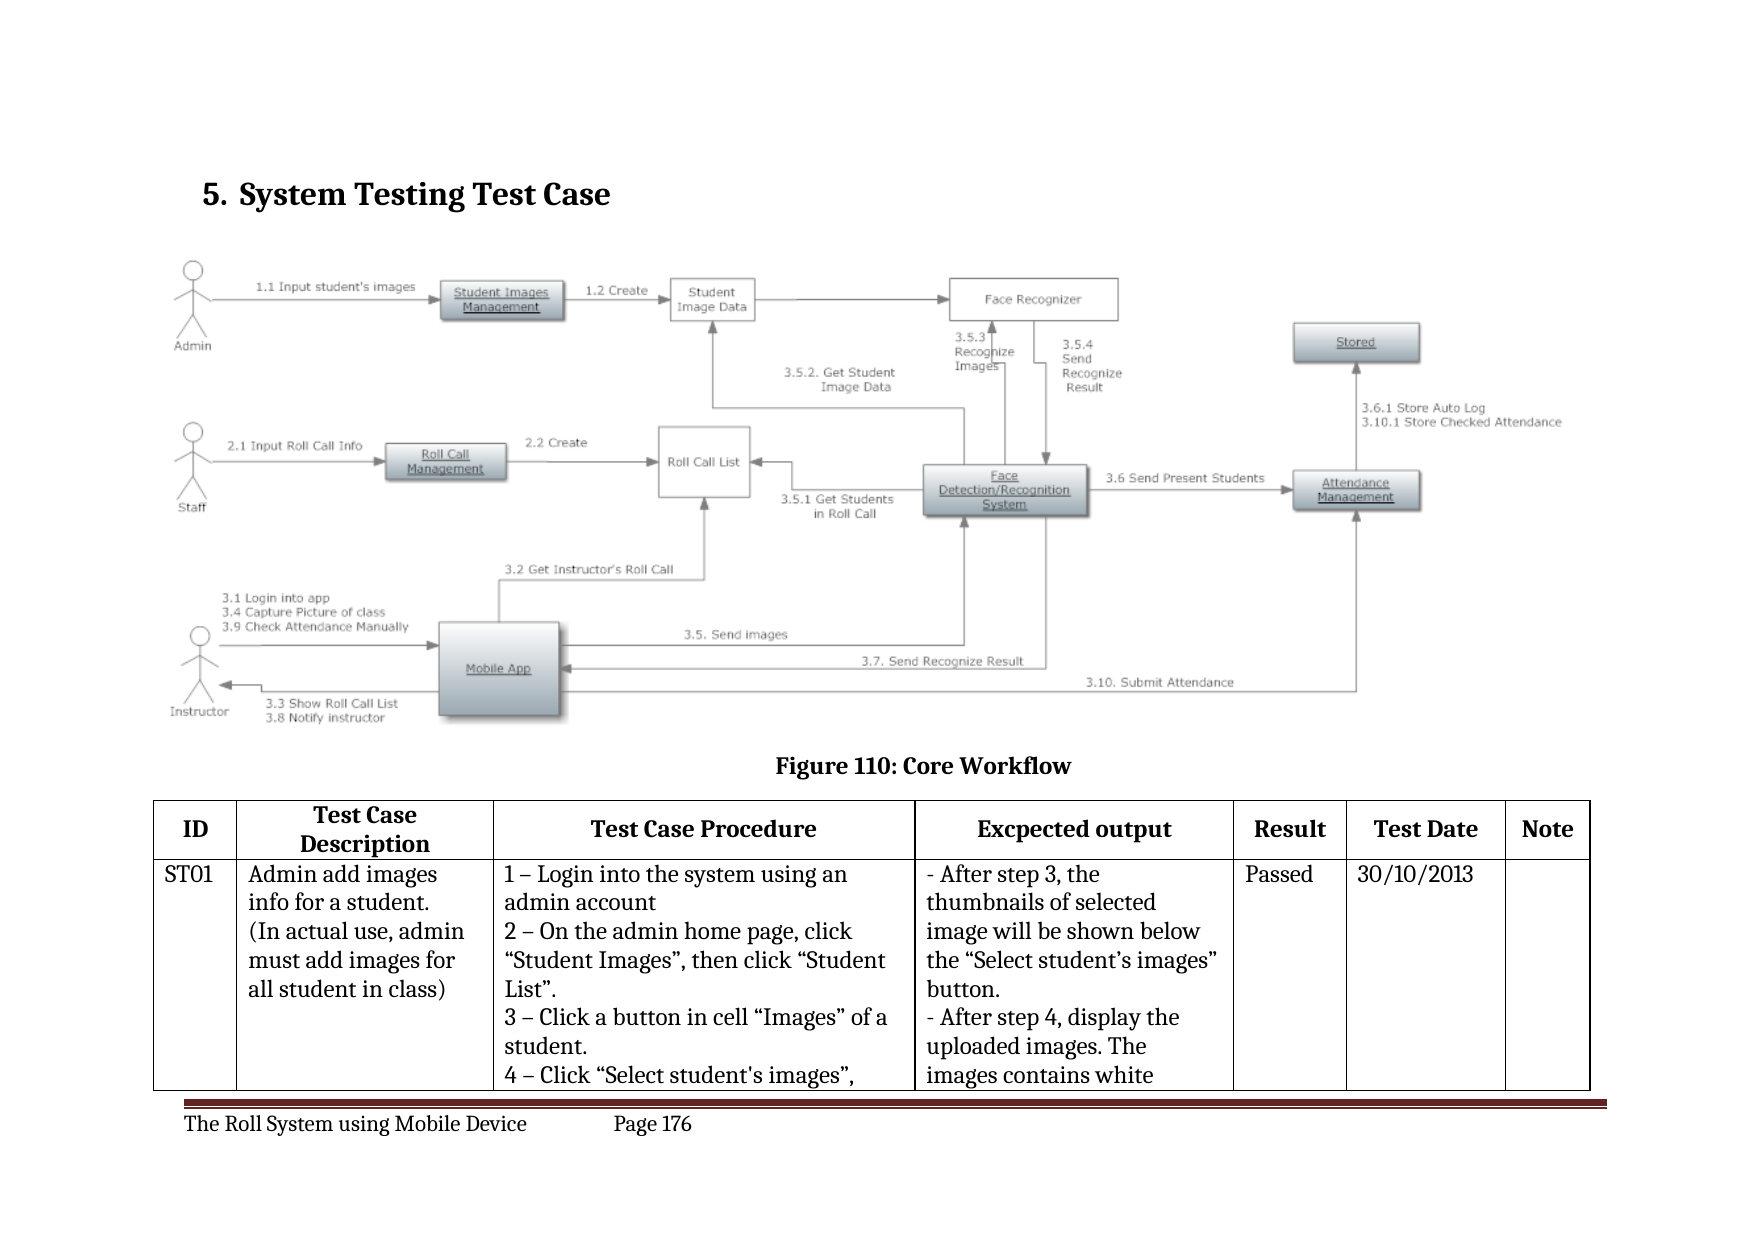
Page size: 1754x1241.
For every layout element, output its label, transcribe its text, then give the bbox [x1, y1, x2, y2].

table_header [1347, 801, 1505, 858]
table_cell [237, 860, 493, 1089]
list Figure 110: Core Workflow [240, 752, 1607, 781]
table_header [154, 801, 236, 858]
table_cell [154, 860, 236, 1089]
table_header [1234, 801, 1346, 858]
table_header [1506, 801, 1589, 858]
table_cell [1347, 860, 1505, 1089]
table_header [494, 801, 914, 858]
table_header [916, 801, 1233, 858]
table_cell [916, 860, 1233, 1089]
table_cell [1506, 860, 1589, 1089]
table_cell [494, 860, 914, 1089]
picture [165, 238, 1582, 728]
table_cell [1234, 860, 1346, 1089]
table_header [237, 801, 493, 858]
subtitle System Testing Test Case [202, 175, 1607, 214]
